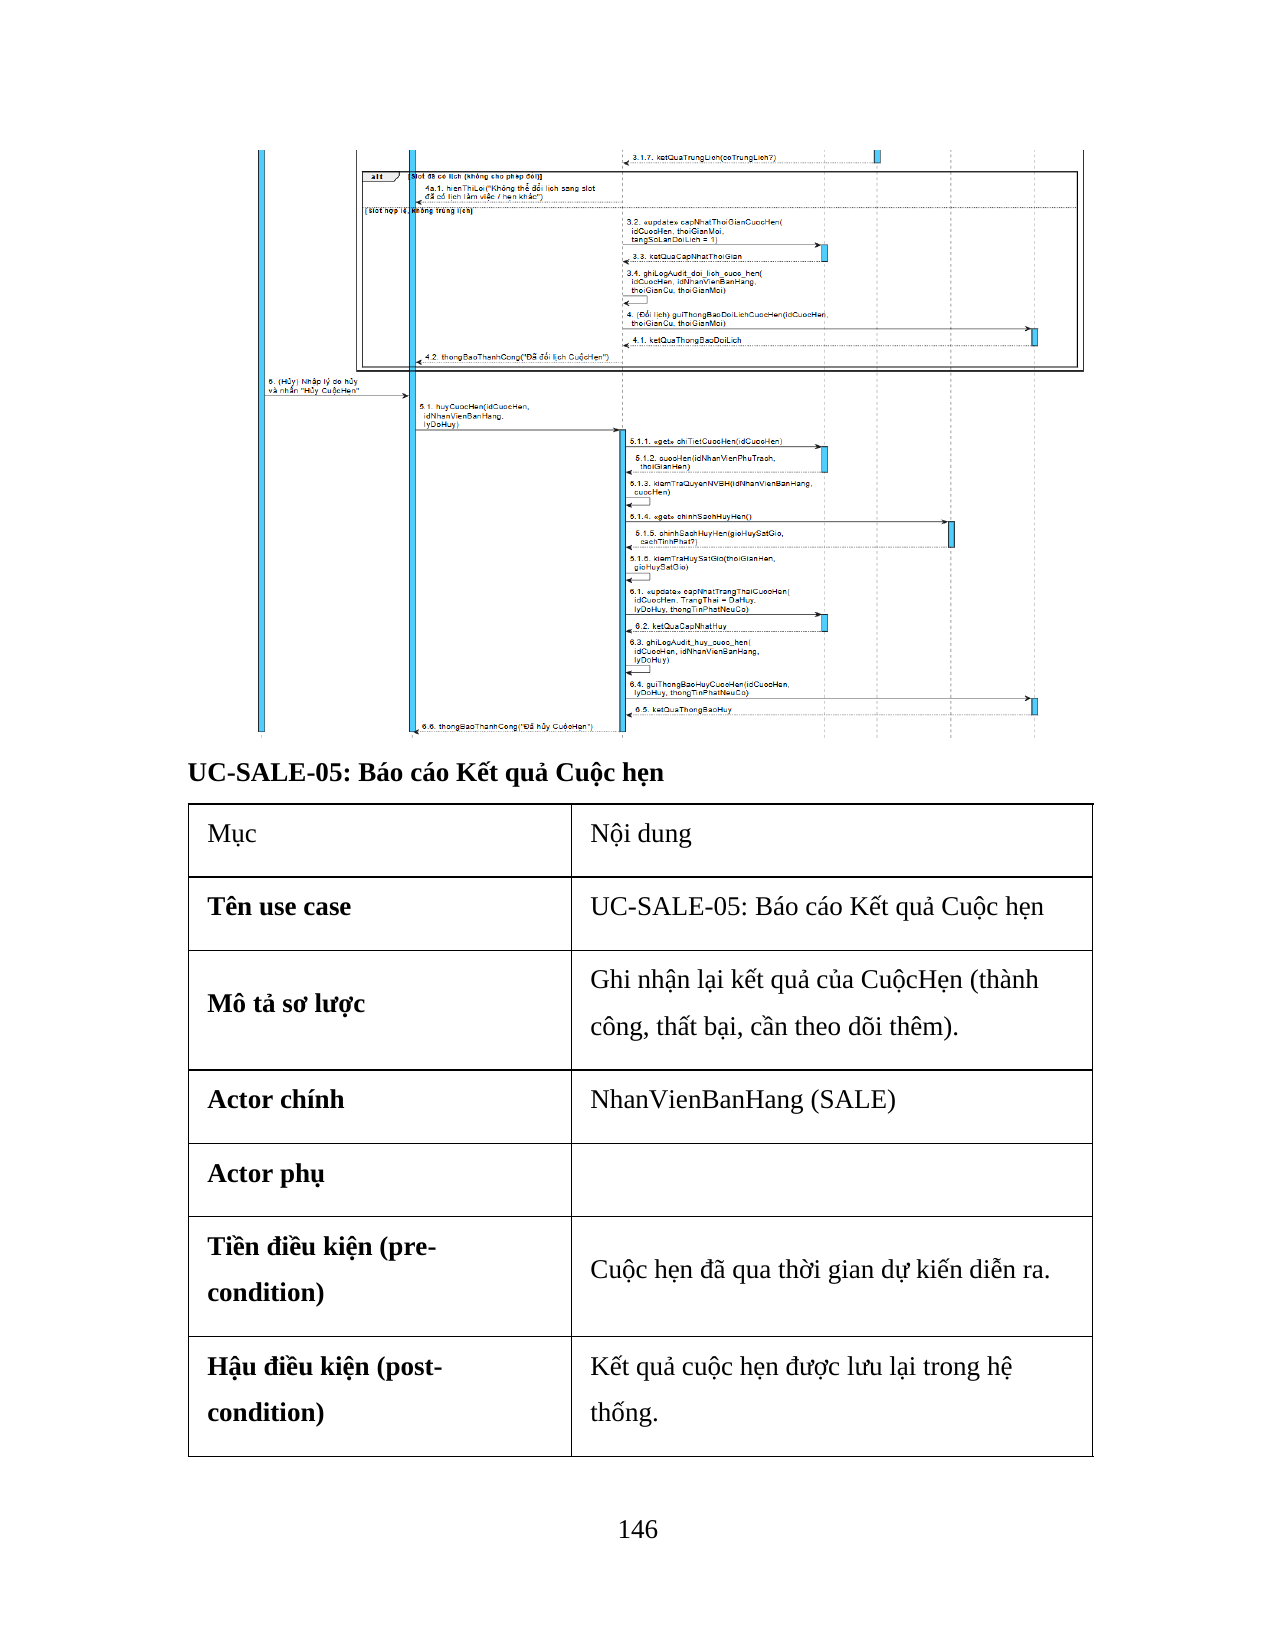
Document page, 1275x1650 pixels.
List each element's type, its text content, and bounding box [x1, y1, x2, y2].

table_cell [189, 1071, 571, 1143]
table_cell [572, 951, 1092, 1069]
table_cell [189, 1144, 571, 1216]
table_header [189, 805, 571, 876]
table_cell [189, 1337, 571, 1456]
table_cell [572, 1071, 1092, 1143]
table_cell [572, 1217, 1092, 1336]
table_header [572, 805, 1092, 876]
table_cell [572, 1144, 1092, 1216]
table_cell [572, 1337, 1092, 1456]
picture [225, 150, 1125, 741]
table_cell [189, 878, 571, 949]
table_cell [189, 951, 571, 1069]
text UC-SALE-05: Báo cáo Kết quả Cuộc hẹn [187, 756, 1087, 787]
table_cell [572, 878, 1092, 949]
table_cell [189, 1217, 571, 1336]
